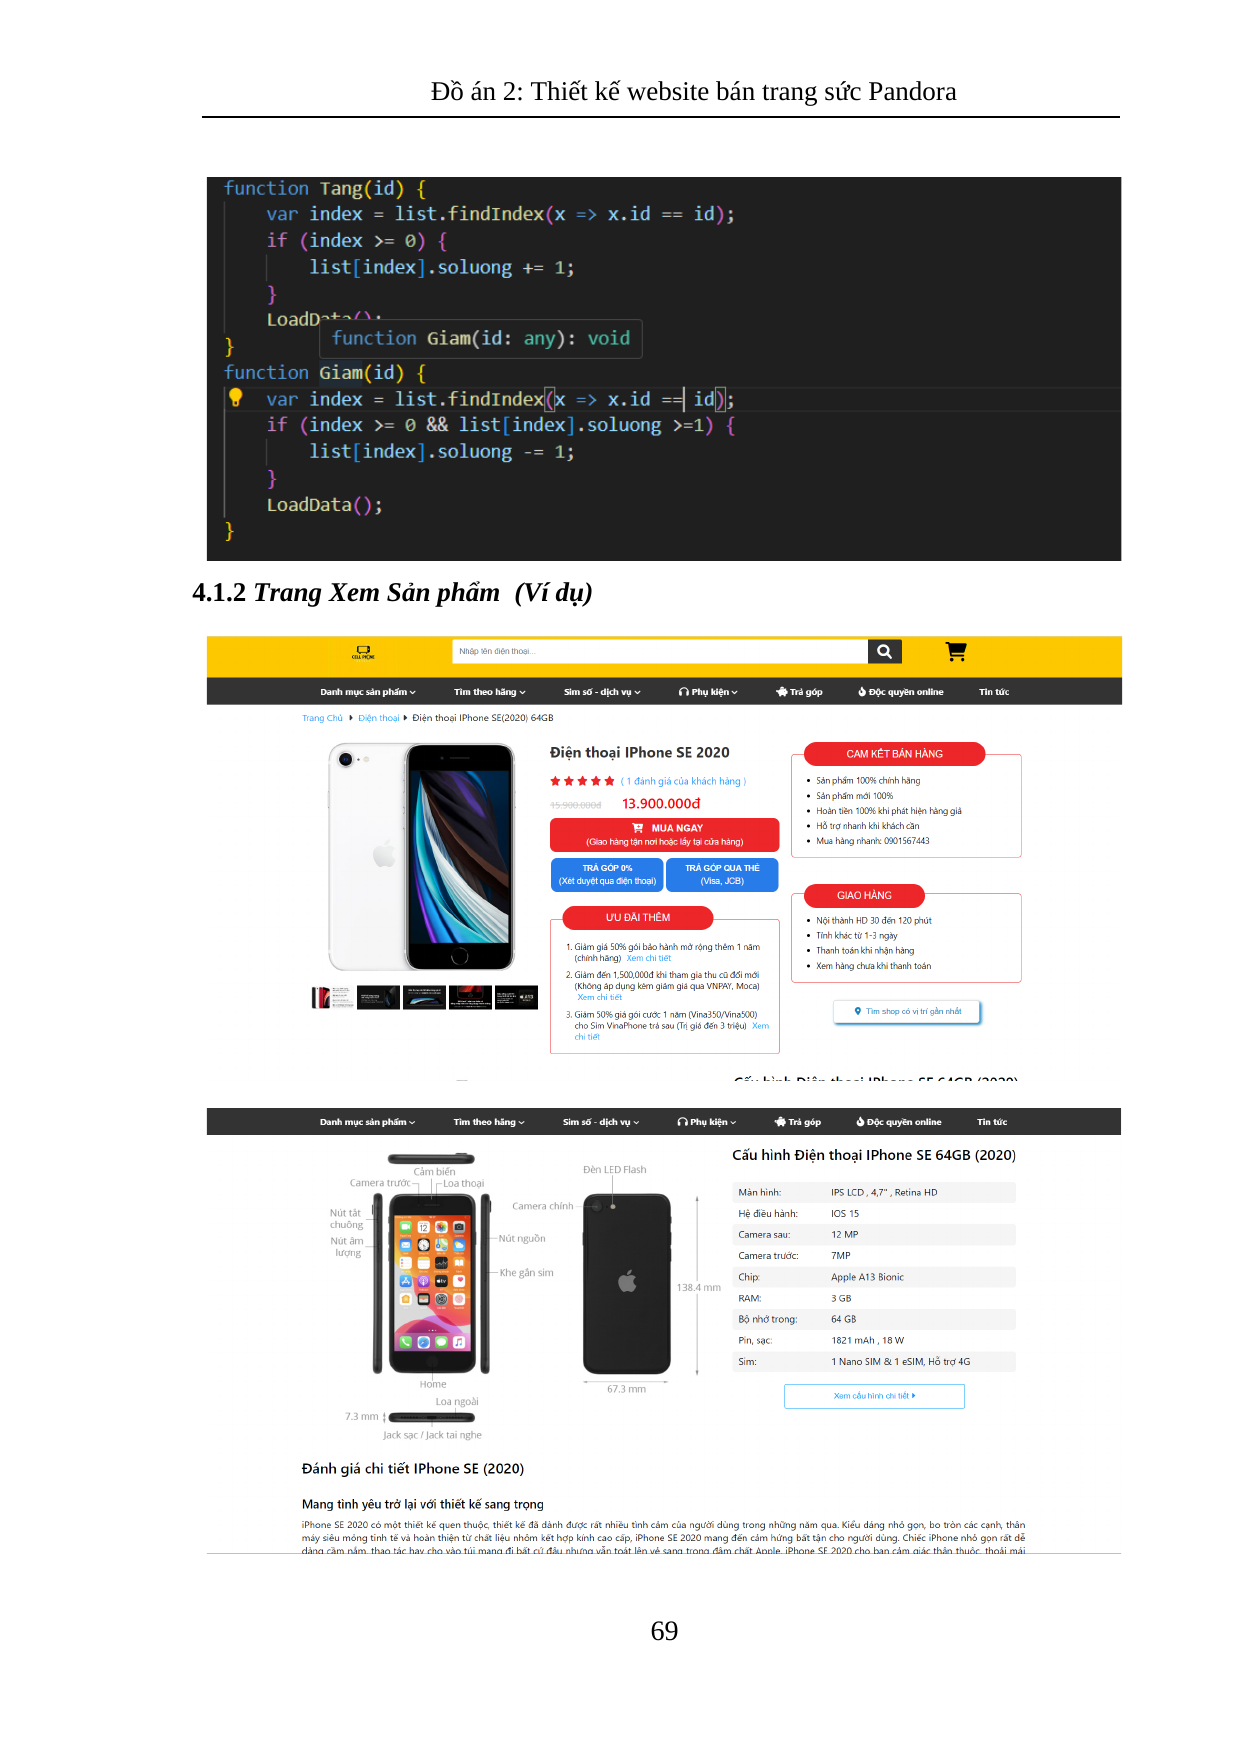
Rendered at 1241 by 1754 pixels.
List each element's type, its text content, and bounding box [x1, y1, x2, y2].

picture [206, 635, 1123, 1081]
picture [206, 1108, 1122, 1554]
list Trang Xem Sản phẩm (Ví dụ) [192, 576, 1122, 607]
picture [206, 177, 1122, 561]
